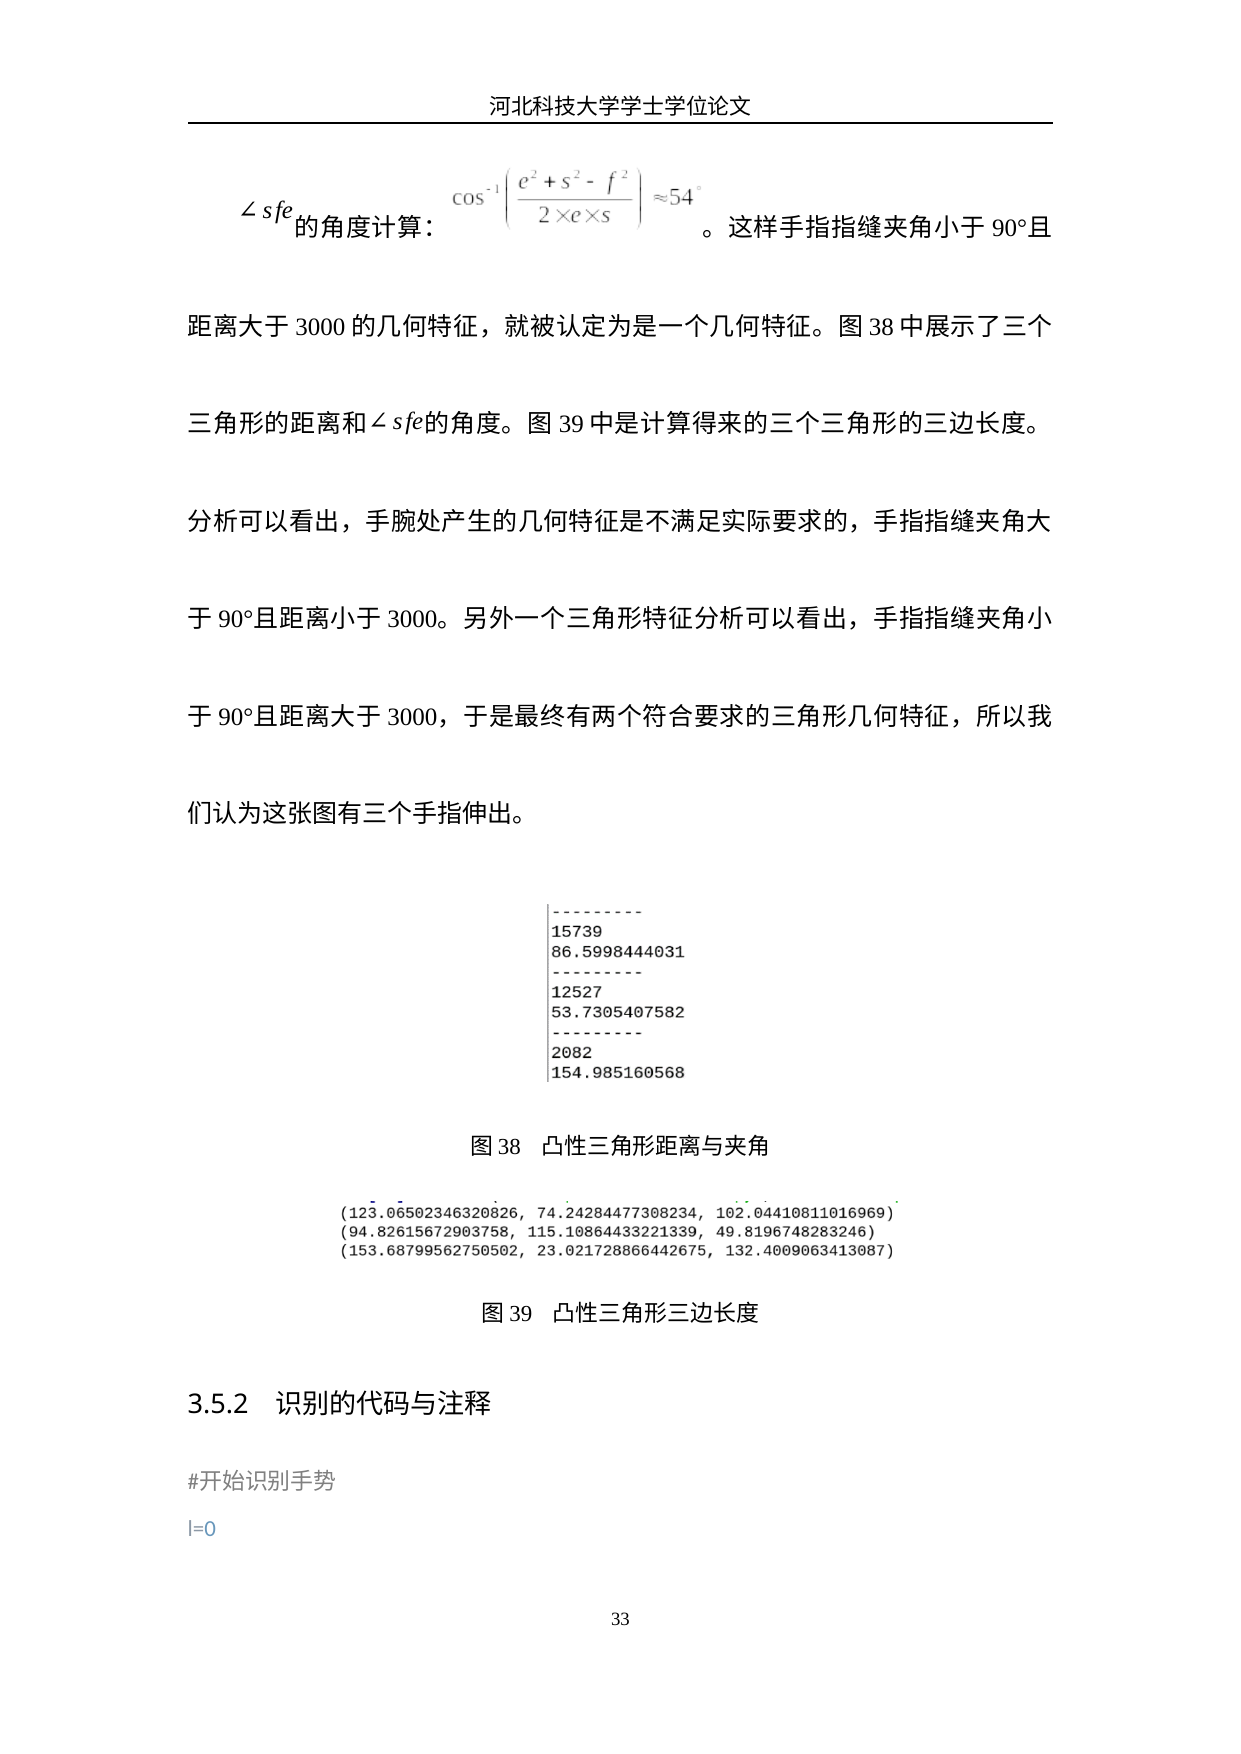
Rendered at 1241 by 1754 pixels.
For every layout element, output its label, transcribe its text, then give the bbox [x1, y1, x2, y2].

picture [547, 904, 693, 1082]
text 识别的代码与注释 [187, 1369, 1053, 1434]
text l=0 [187, 1512, 1053, 1544]
text 图39 凸性三角形三边长度 [187, 1279, 1053, 1344]
text #开始识别手势 [187, 1447, 1053, 1512]
text 的角度计算：。这样手指指缝夹角小于90°且距离大于3000的几何特征，就被认定为是一个几何特征。图38中展示了三个三角形的距离和的角度。图39中是计算得来的三个三角形的三边长度。分析可以看出，手腕处产生的几何特征是不满足实际要求的，手指指缝夹角大于90°且距离小于3000。另外一个三角形特征分析可以看出，手指指缝夹角小于90°且距离大于3000，于是最终有两个符合要求的三角形几何特征，所以我们认为这张图有三个手指伸出。 [187, 162, 1053, 844]
text 图38 凸性三角形距离与夹角 [187, 1112, 1053, 1177]
picture [338, 1201, 902, 1261]
